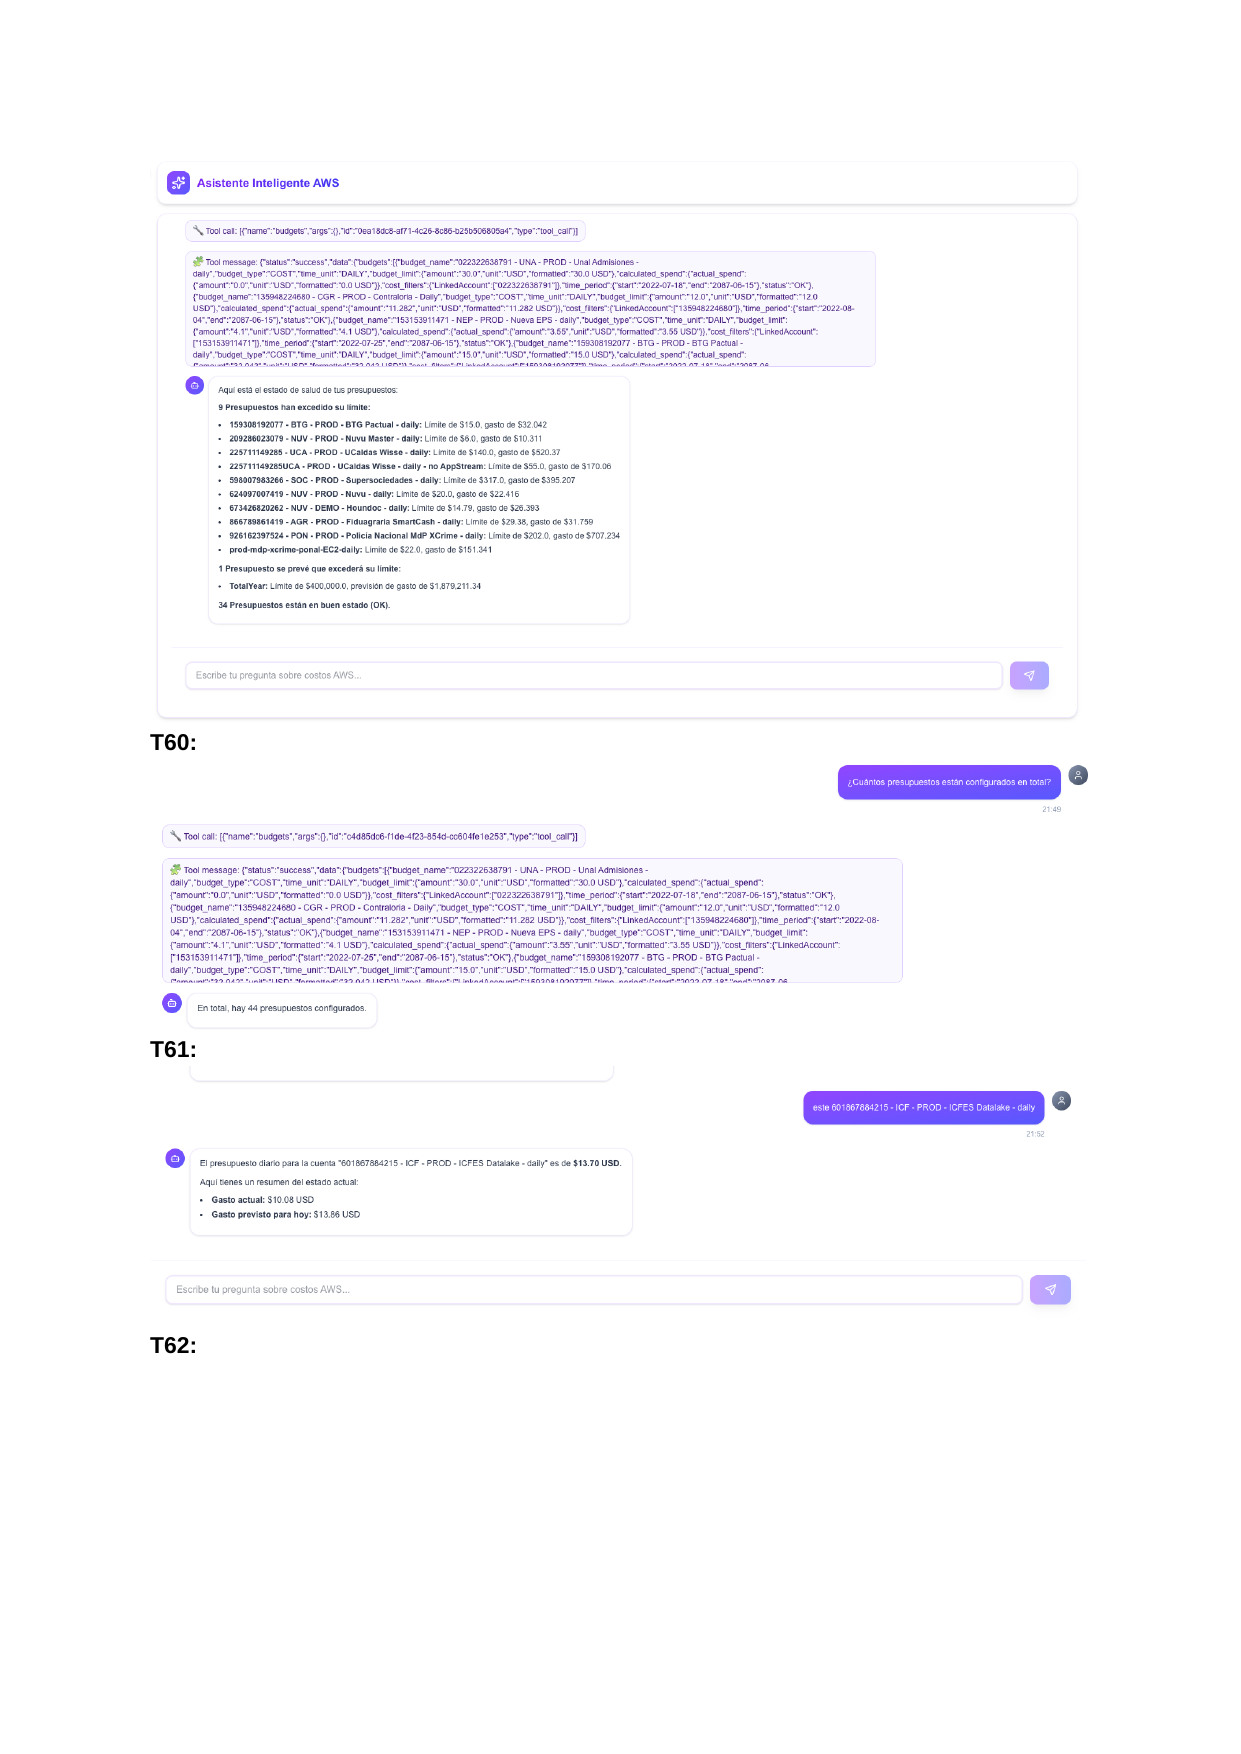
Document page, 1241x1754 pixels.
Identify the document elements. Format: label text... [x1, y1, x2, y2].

picture [150, 150, 1091, 725]
text T61: [150, 1036, 1090, 1062]
text T60: [150, 729, 1090, 755]
picture [150, 759, 1091, 1032]
text T62: [150, 1332, 1090, 1359]
picture [150, 1066, 1091, 1329]
